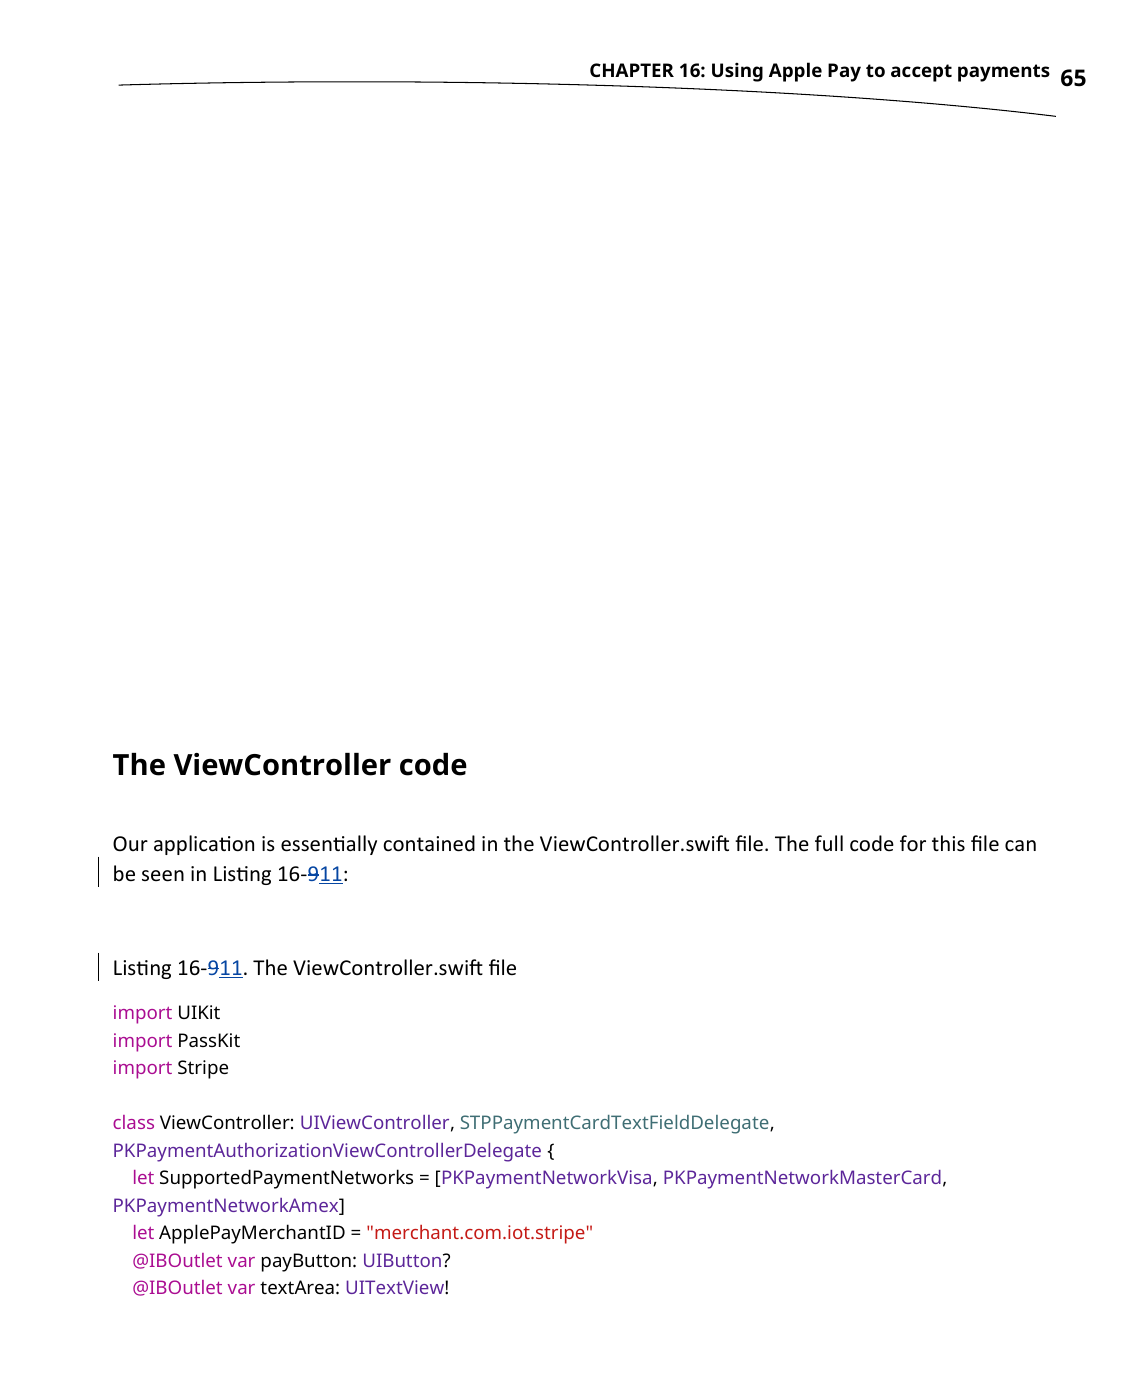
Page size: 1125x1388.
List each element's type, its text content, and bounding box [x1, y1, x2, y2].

text let ApplePayMerchantID = "merchant.com.iot.stripe" [112, 1219, 1050, 1245]
text let SupportedPaymentNetworks = [PKPaymentNetworkVisa, PKPaymentNetworkMasterCard, PKPaymentNetworkAmex] [112, 1164, 1050, 1217]
text class ViewController: UIViewController, STPPaymentCardTextFieldDelegate, PKPaymentAuthorizationViewControllerDelegate { [112, 1109, 1050, 1162]
subtitle The ViewController code [112, 169, 1050, 784]
text import UIKit [112, 999, 1050, 1025]
text @IBOutlet var payButton: UIButton? [112, 1247, 1050, 1272]
text import Stripe [112, 1054, 1050, 1080]
text import PassKit [112, 1027, 1050, 1052]
text Our application is essentially contained in the ViewController.swift file. The full code for this file can be seen in Listing 16-: [112, 829, 1050, 887]
text @IBOutlet var textArea: UITextView! [112, 1274, 1050, 1300]
text Listing 16-. The ViewController.swift file [112, 953, 1050, 981]
